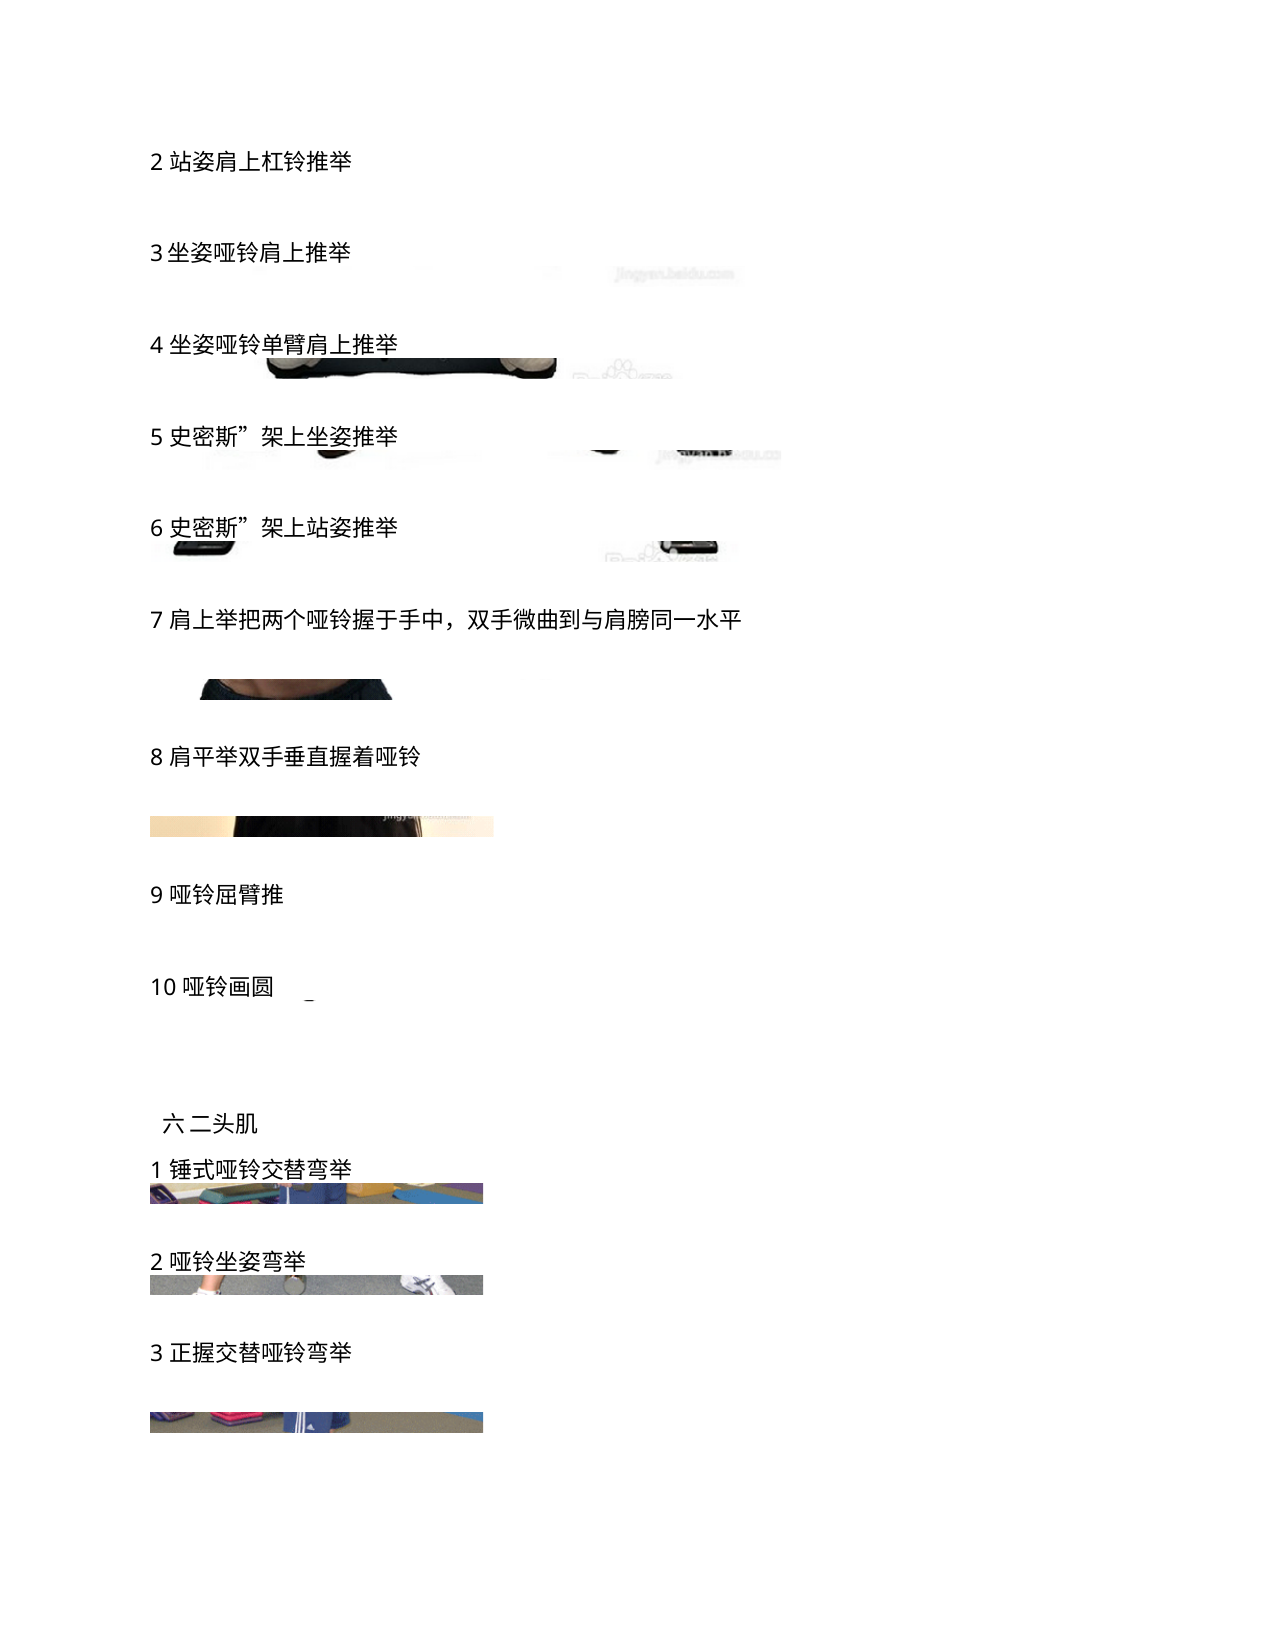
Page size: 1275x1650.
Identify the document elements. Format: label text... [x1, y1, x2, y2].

text 6 史密斯”架上站姿推举 [150, 517, 1125, 542]
text 8 肩平举双手垂直握着哑铃 [150, 746, 1125, 771]
text 3坐姿哑铃肩上推举 [150, 242, 1125, 267]
text 六 二头肌 [150, 1112, 1125, 1137]
text 1 锤式哑铃交替弯举 [150, 1158, 1125, 1183]
text 4 坐姿哑铃单臂肩上推举 [150, 333, 1125, 358]
text 5 史密斯”架上坐姿推举 [150, 425, 1125, 450]
text 7 肩上举把两个哑铃握于手中，双手微曲到与肩膀同一水平 [150, 608, 1125, 633]
text 2 站姿肩上杠铃推举 [150, 150, 1125, 175]
text 9 哑铃屈臂推 [150, 883, 1125, 908]
text 3 正握交替哑铃弯举 [150, 1342, 1125, 1367]
text 10 哑铃画圆 [150, 975, 1125, 1000]
text 2 哑铃坐姿弯举 [150, 1250, 1125, 1275]
